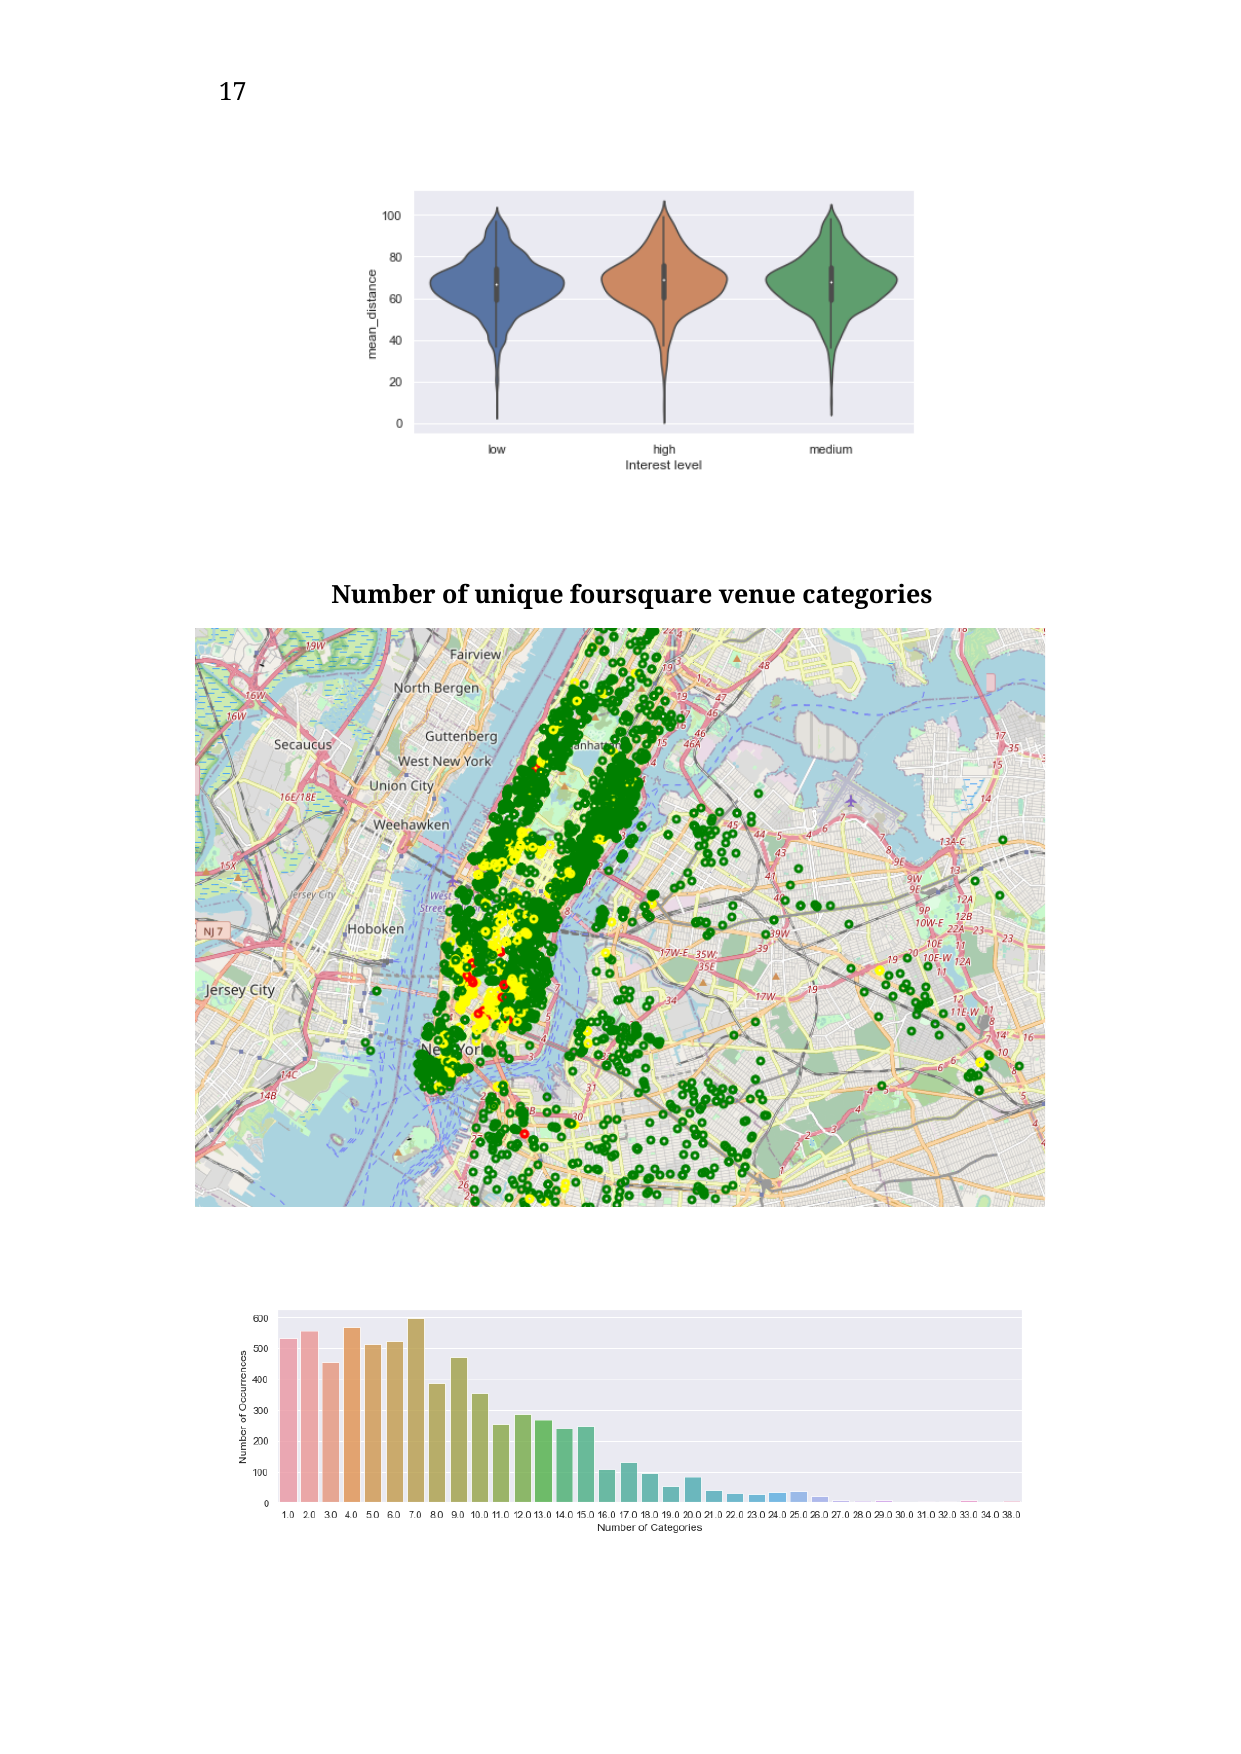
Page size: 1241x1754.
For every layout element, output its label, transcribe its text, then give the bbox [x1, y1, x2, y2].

picture [332, 173, 932, 484]
picture [218, 1299, 1057, 1542]
text Number of unique foursquare venue categories [195, 577, 1045, 628]
picture [195, 628, 1045, 1207]
